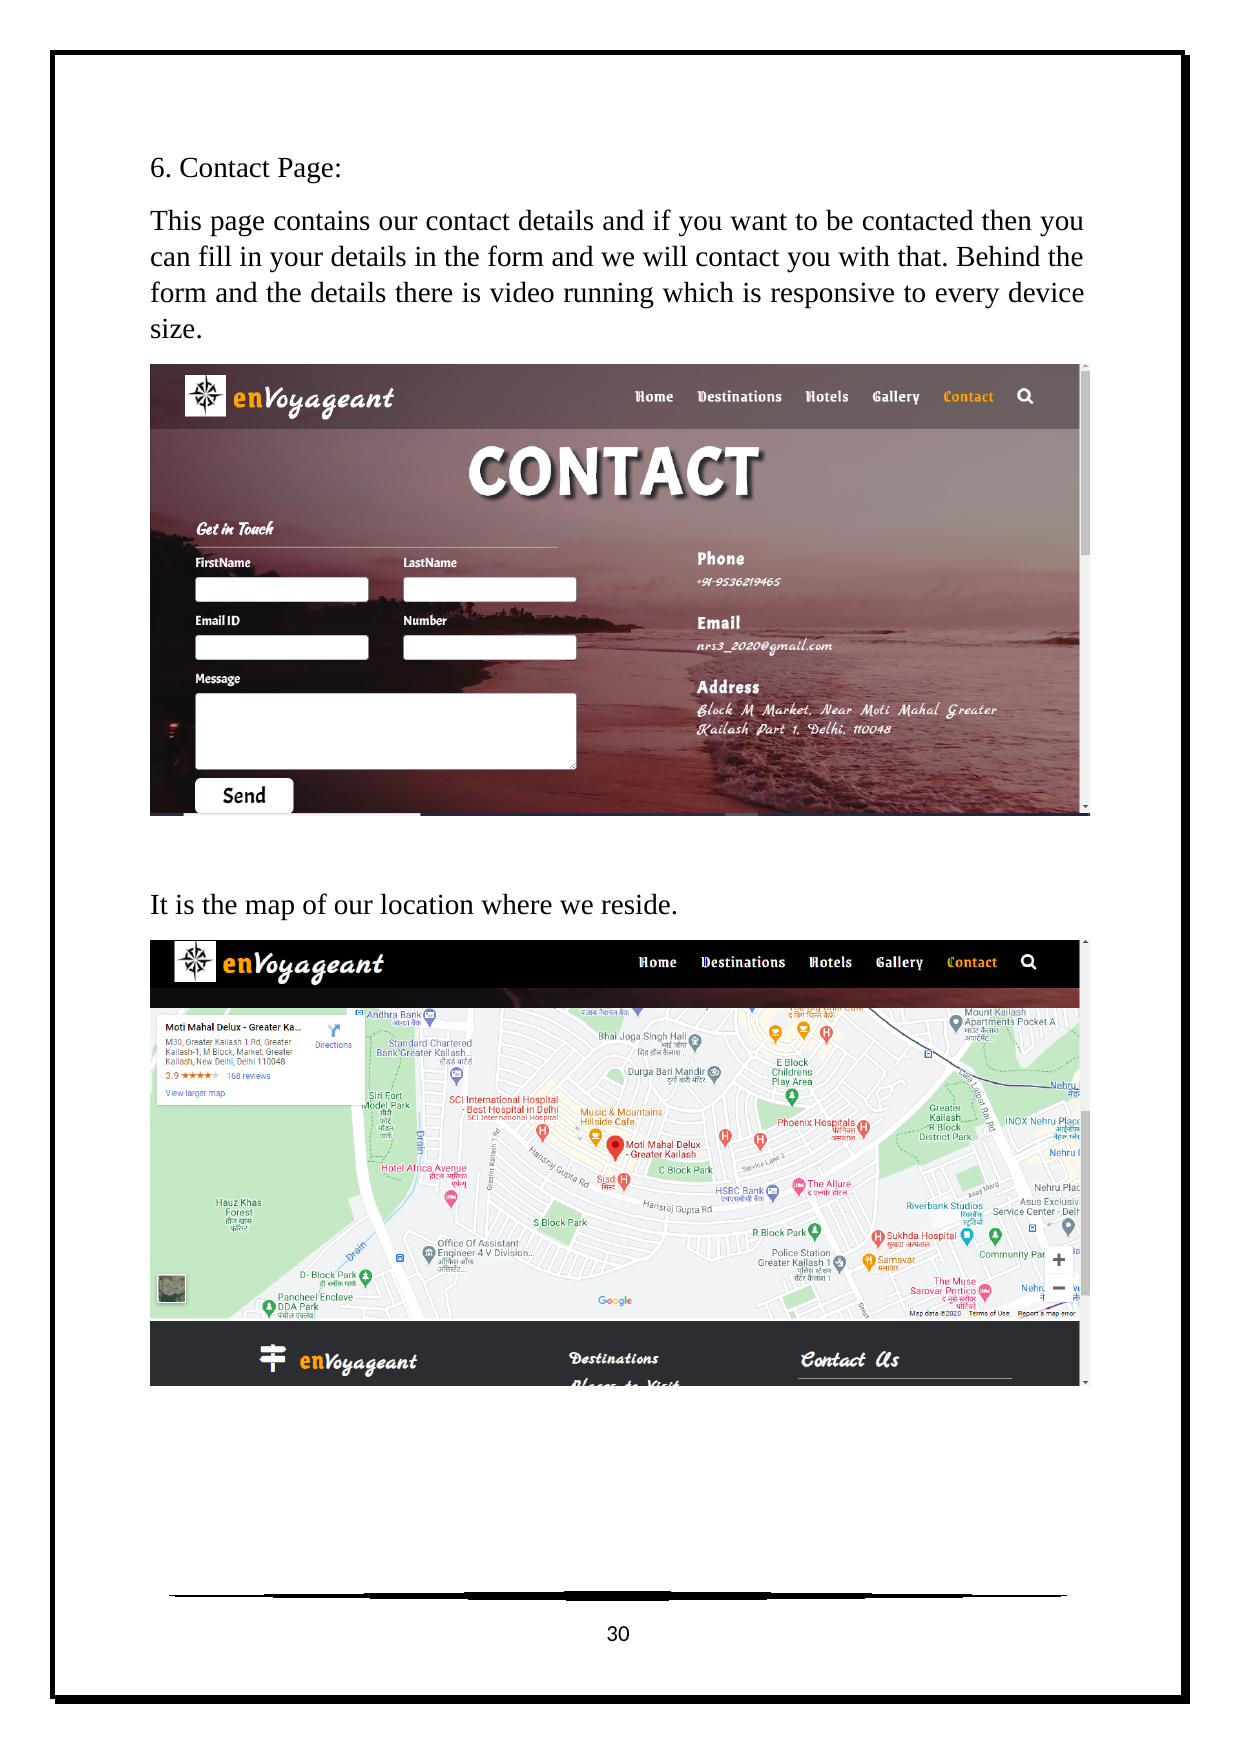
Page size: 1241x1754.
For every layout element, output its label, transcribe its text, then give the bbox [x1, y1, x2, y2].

picture [150, 364, 1091, 816]
text This page contains our contact details and if you want to be contacted then you can fill in your details in the form and we will contact you with that. Behind the form and the details there is video running which is responsive to every device size. [150, 203, 1086, 345]
text It is the map of our location where we reside. [150, 887, 1086, 921]
text 6. Contact Page: [150, 150, 1086, 183]
picture [150, 940, 1091, 1386]
